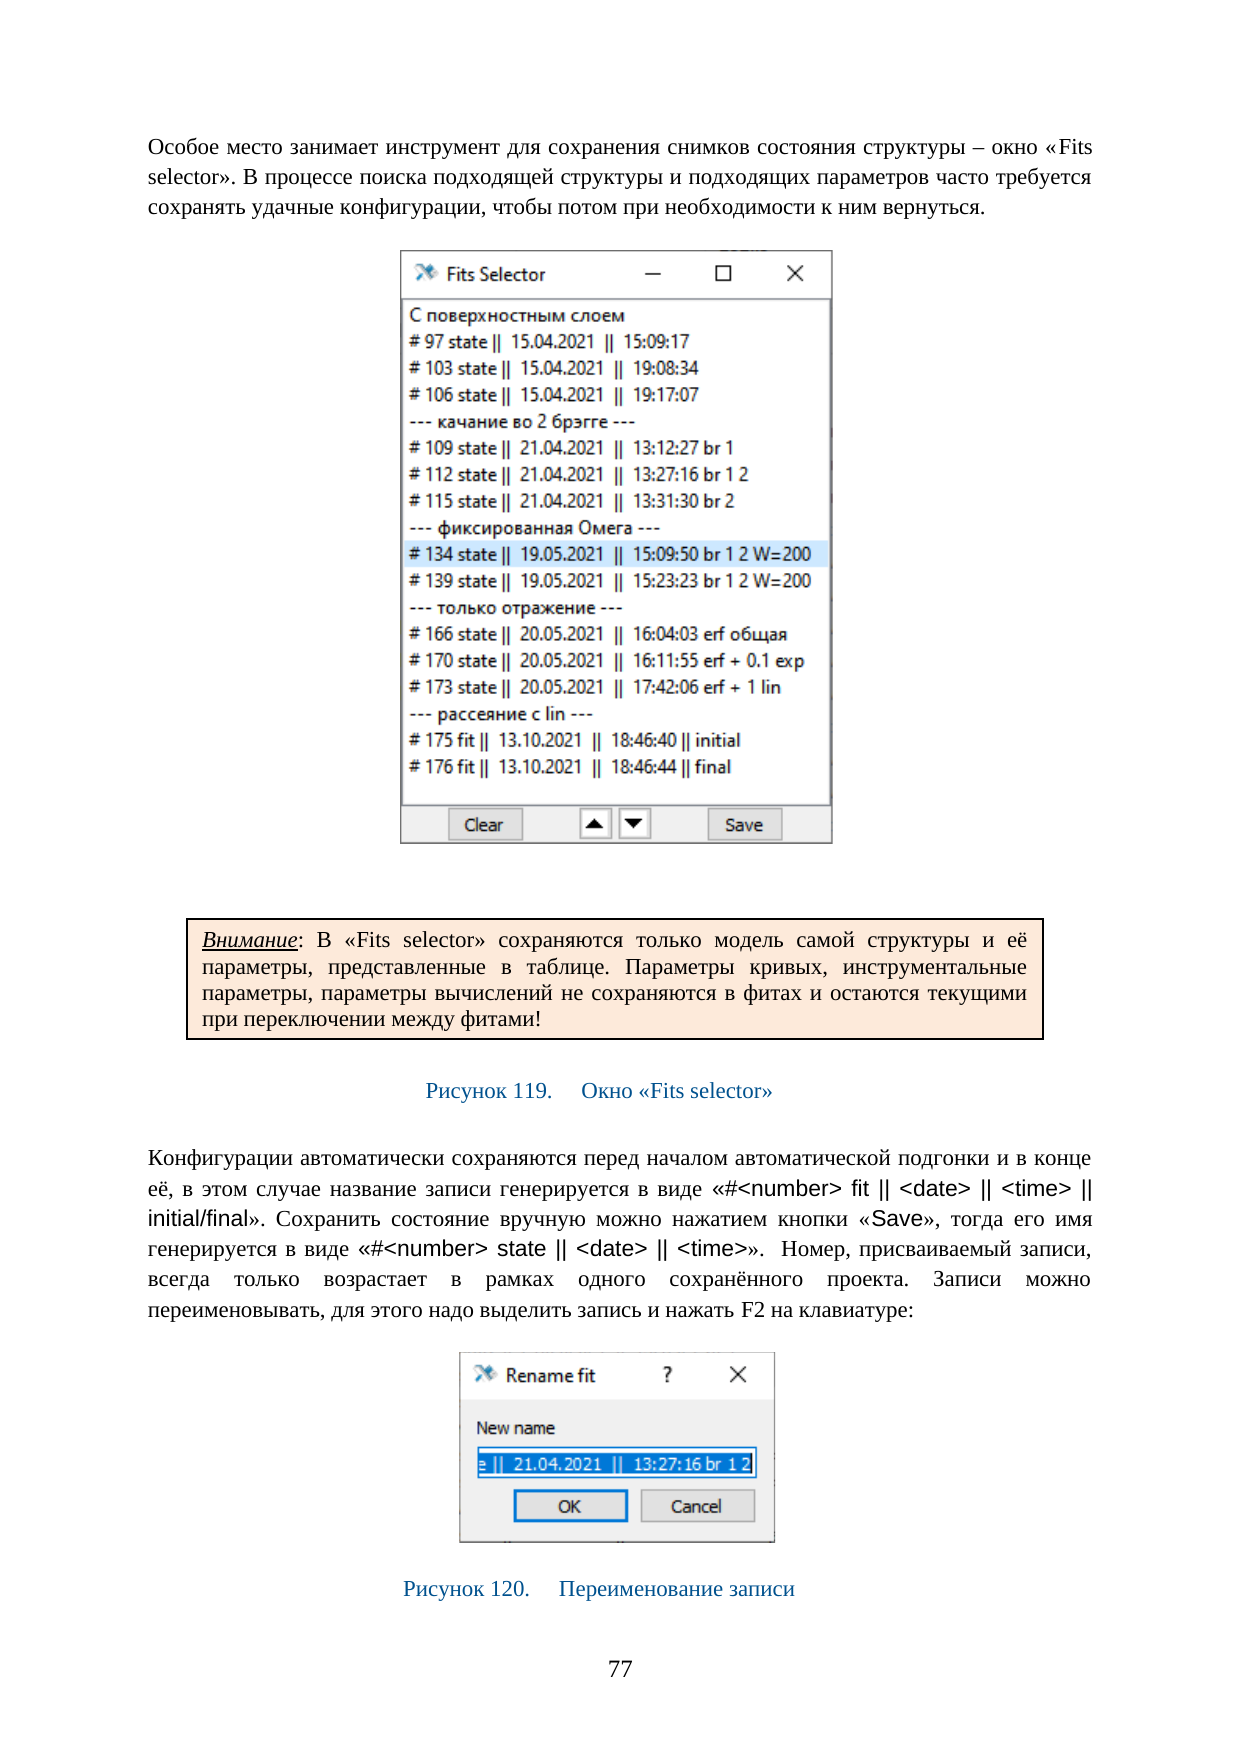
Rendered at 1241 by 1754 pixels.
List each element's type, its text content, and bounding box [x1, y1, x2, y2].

picture [459, 1352, 776, 1543]
picture [400, 250, 833, 844]
text Особое место занимает инструмент для сохранения снимков состояния структуры – окно «Fits selector». В процессе поиска подходящей структуры и подходящих параметров часто требуется сохранять удачные конфигурации, чтобы потом при необходимости к ним вернуться. [148, 133, 1093, 220]
text Конфигурации автоматически сохраняются перед началом автоматической подгонки и в конце её, в этом случае название записи генерируется в виде «#<number> fit || <date> || <time> || initial/final». Сохранить состояние вручную можно нажатием кнопки «Save», тогда его имя генерируется в виде «#<number> state || <date> || <time>». Номер, присваиваемый записи, всегда только возрастает в рамках одного сохранённого проекта. Записи можно переименовывать, для этого надо выделить запись и нажать F2 на клавиатуре: [148, 1144, 1093, 1322]
